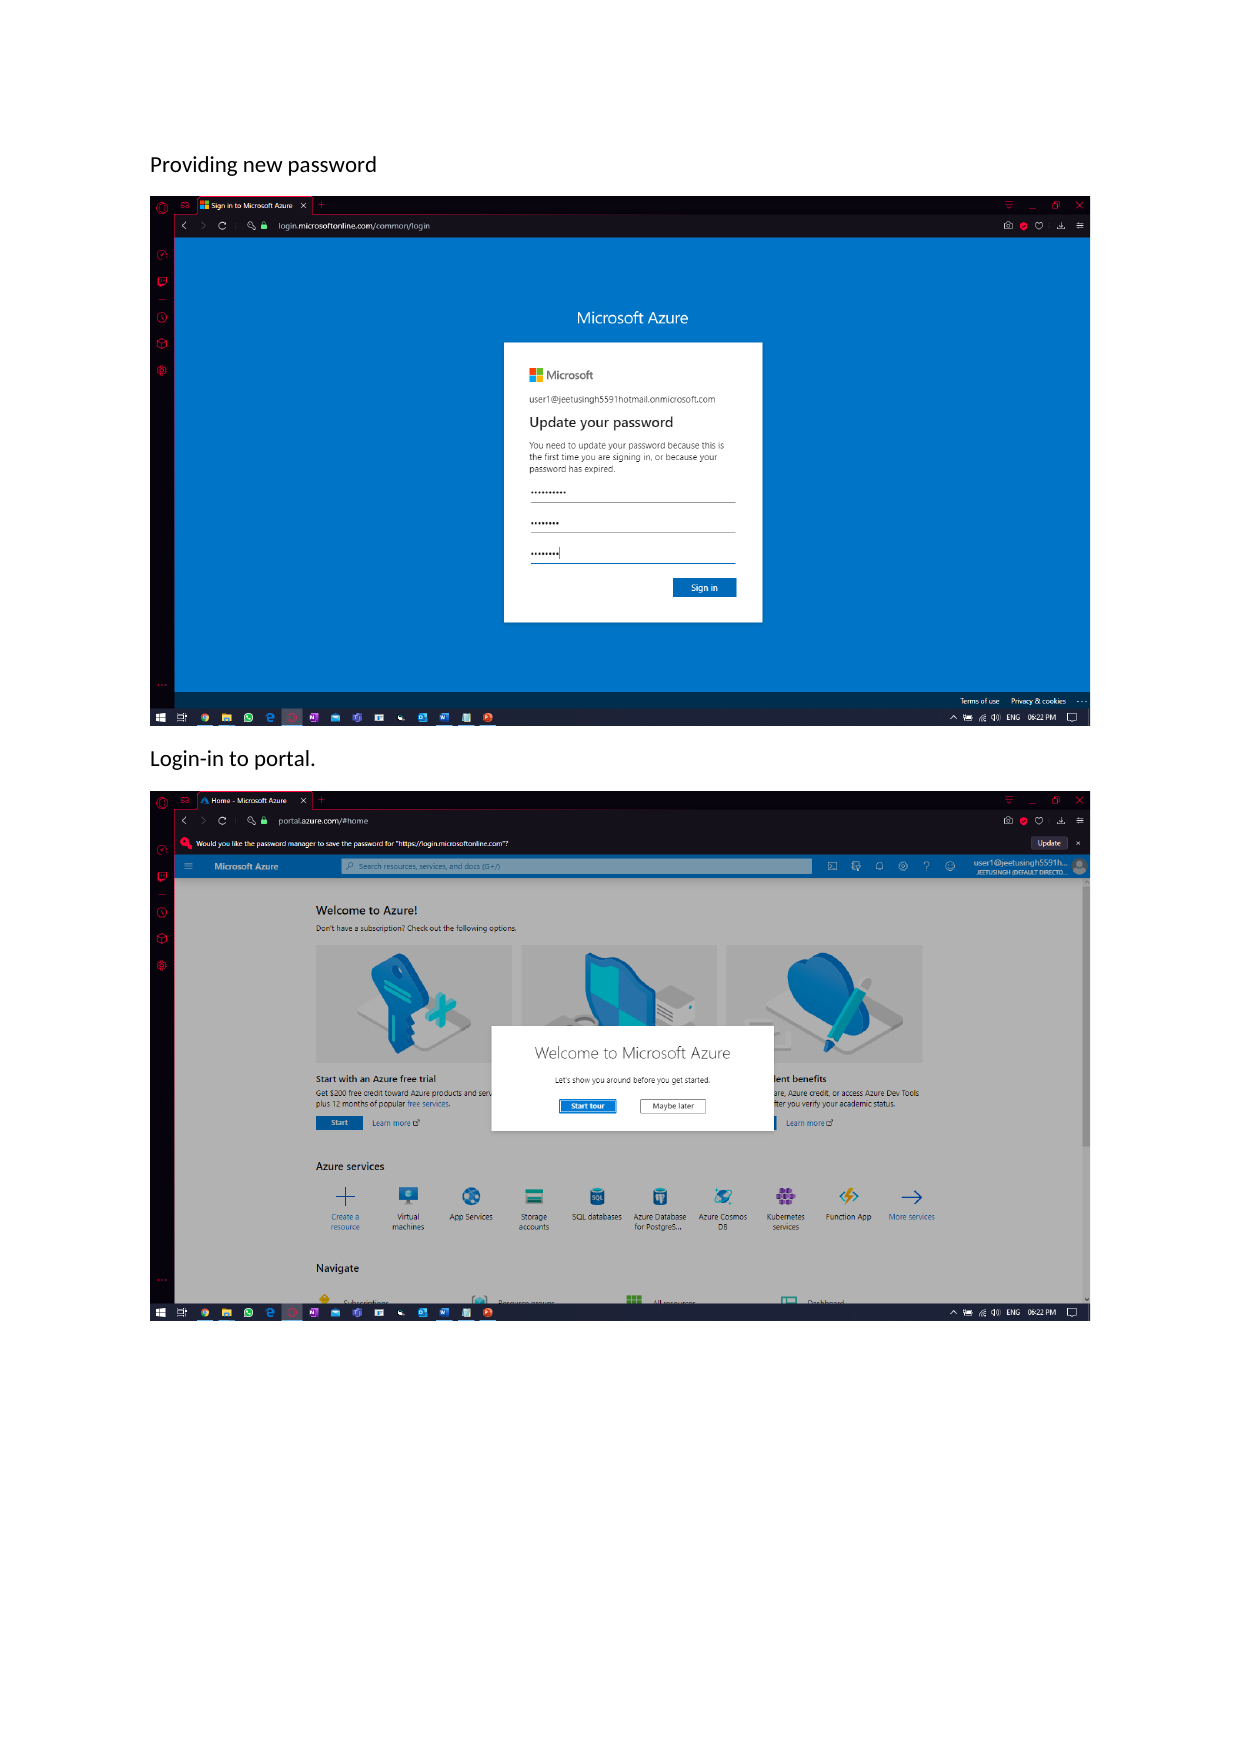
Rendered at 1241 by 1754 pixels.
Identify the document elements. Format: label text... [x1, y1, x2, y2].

picture [150, 196, 1091, 726]
text Login-in to portal. [150, 744, 1090, 773]
text Providing new password [150, 150, 1090, 178]
picture [150, 791, 1091, 1321]
